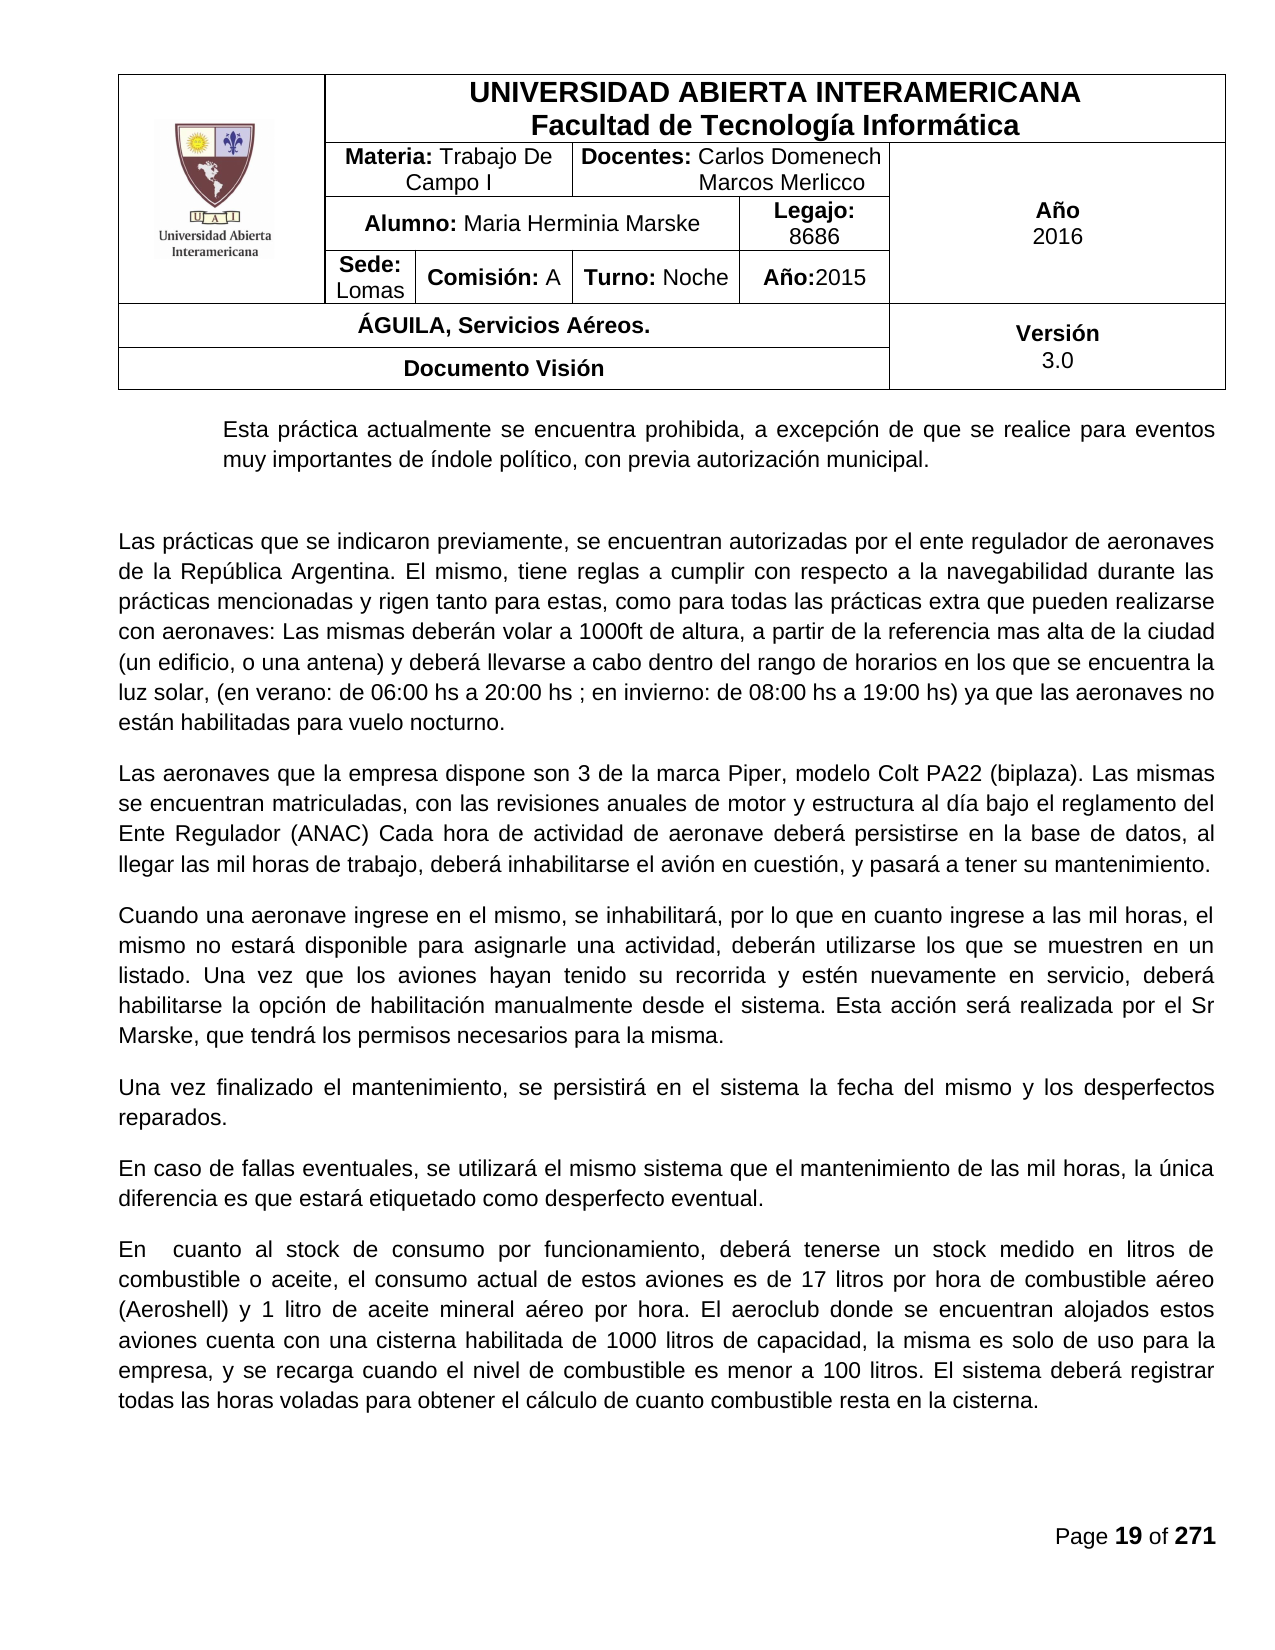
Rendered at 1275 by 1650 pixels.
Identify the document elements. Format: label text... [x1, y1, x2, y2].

picture [154, 119, 275, 259]
text En cuanto al stock de consumo por funcionamiento, deberá tenerse un stock medido en litros de combustible o aceite, el consumo actual de estos aviones es de 17 litros por hora de combustible aéreo (Aeroshell) y 1 litro de aceite mineral aéreo por hora. El aeroclub donde se encuentran alojados estos aviones cuenta con una cisterna habilitada de 1000 litros de capacidad, la misma es solo de uso para la empresa, y se recarga cuando el nivel de combustible es menor a 100 litros. El sistema deberá registrar todas las horas voladas para obtener el cálculo de cuanto combustible resta en la cisterna. [118, 1236, 1216, 1413]
text En caso de fallas eventuales, se utilizará el mismo sistema que el mantenimiento de las mil horas, la única diferencia es que estará etiquetado como desperfecto eventual. [118, 1155, 1216, 1211]
list Esta práctica actualmente se encuentra prohibida, a excepción de que se realice para eventos muy importantes de índole político, con previa autorización municipal. [223, 416, 1216, 473]
text Cuando una aeronave ingrese en el mismo, se inhabilitará, por lo que en cuanto ingrese a las mil horas, el mismo no estará disponible para asignarle una actividad, deberán utilizarse los que se muestren en un listado. Una vez que los aviones hayan tenido su recorrida y estén nuevamente en servicio, deberá habilitarse la opción de habilitación manualmente desde el sistema. Esta acción será realizada por el Sr Marske, que tendrá los permisos necesarios para la misma. [118, 902, 1216, 1049]
text Las prácticas que se indicaron previamente, se encuentran autorizadas por el ente regulador de aeronaves de la República Argentina. El mismo, tiene reglas a cumplir con respecto a la navegabilidad durante las prácticas mencionadas y rigen tanto para estas, como para todas las prácticas extra que pueden realizarse con aeronaves: Las mismas deberán volar a 1000ft de altura, a partir de la referencia mas alta de la ciudad (un edificio, o una antena) y deberá llevarse a cabo dentro del rango de horarios en los que se encuentra la luz solar, (en verano: de 06:00 hs a 20:00 hs ; en invierno: de 08:00 hs a 19:00 hs) ya que las aeronaves no están habilitadas para vuelo nocturno. [118, 528, 1216, 735]
text Una vez finalizado el mantenimiento, se persistirá en el sistema la fecha del mismo y los desperfectos reparados. [118, 1073, 1216, 1130]
text Las aeronaves que la empresa dispone son 3 de la marca Piper, modelo Colt PA22 (biplaza). Las mismas se encuentran matriculadas, con las revisiones anuales de motor y estructura al día bajo el reglamento del Ente Regulador (ANAC) Cada hora de actividad de aeronave deberá persistirse en la base de datos, al llegar las mil horas de trabajo, deberá inhabilitarse el avión en cuestión, y pasará a tener su mantenimiento. [118, 760, 1216, 877]
